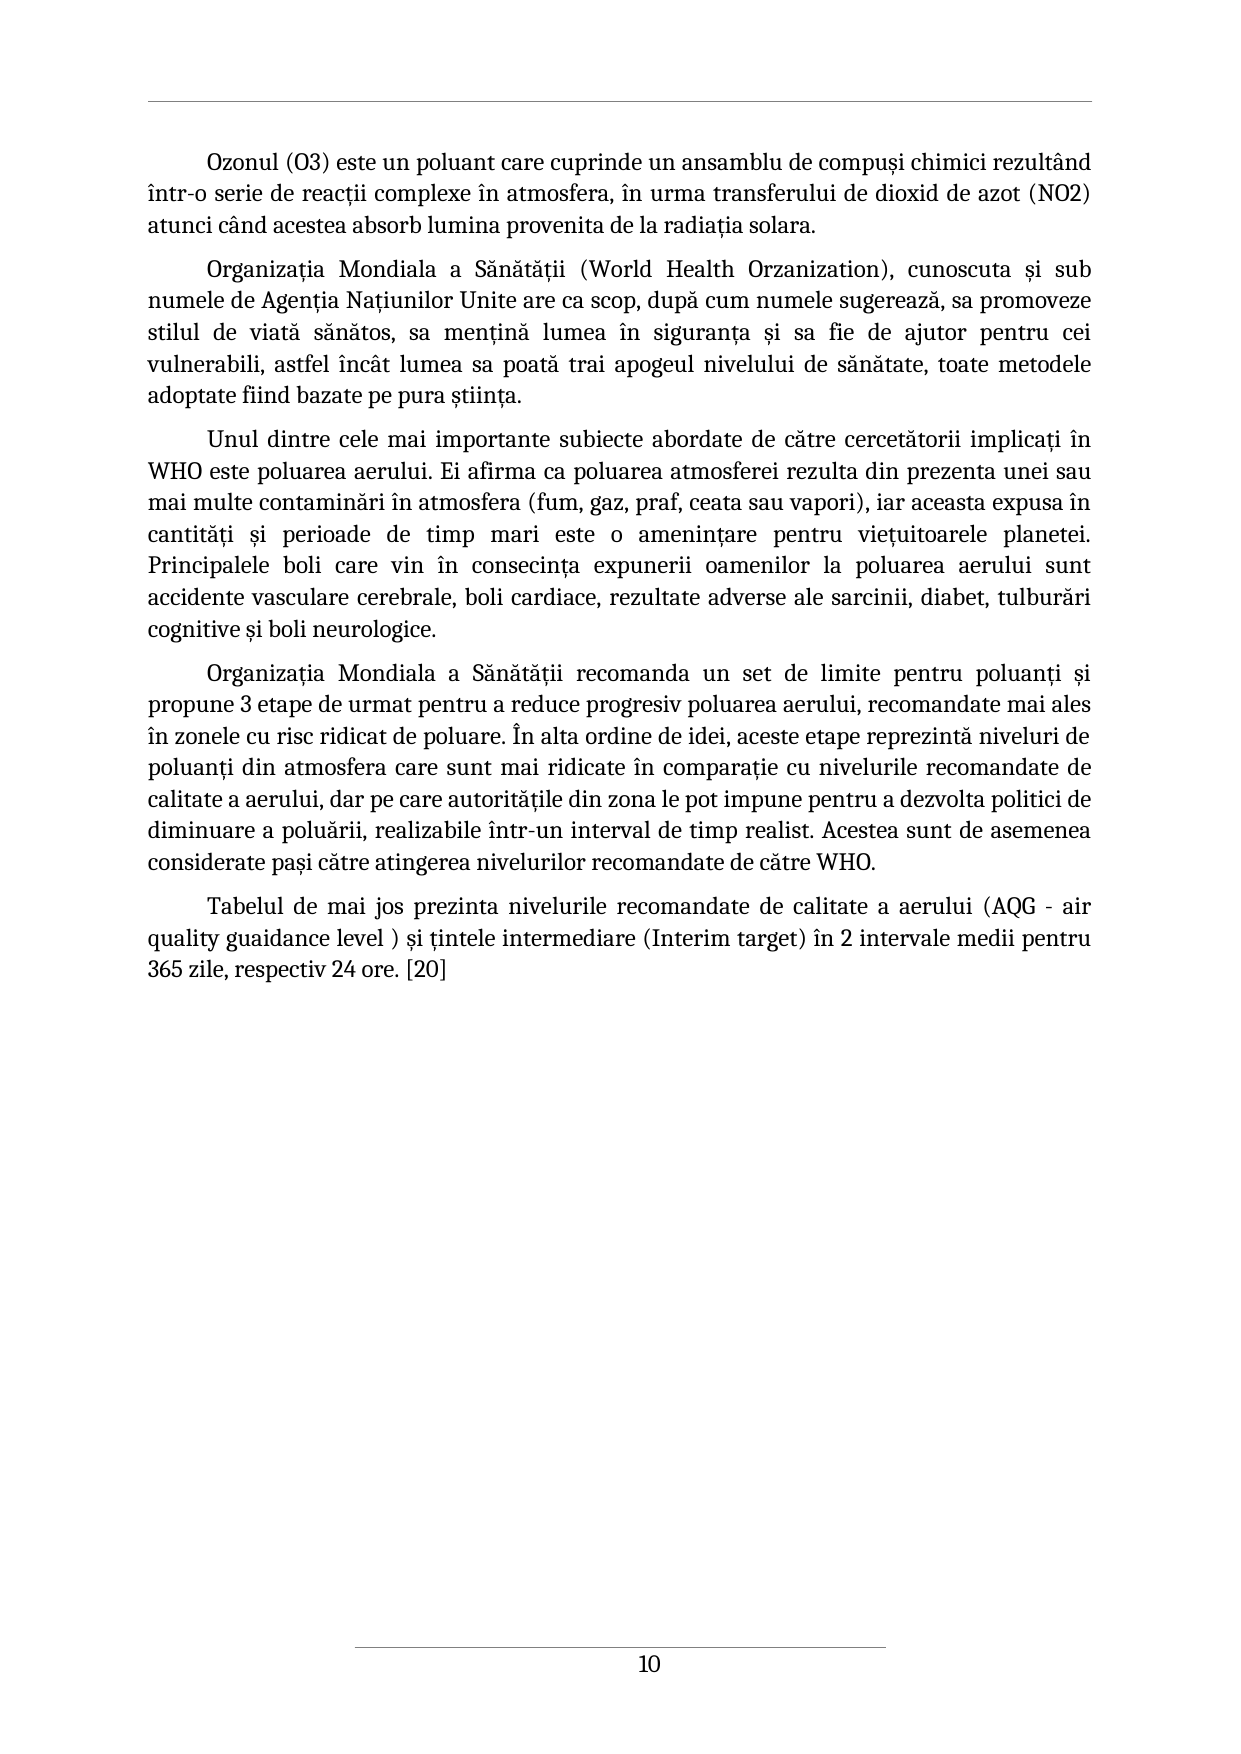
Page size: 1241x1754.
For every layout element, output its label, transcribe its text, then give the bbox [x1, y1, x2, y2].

text Organizația Mondiala a Sănătății (World Health Orzanization), cunoscuta și sub numele de Agenția Națiunilor Unite are ca scop, după cum numele sugerează, sa promoveze stilul de viată sănătos, sa mențină lumea în siguranța și sa fie de ajutor pentru cei vulnerabili, astfel încât lumea sa poată trai apogeul nivelului de sănătate, toate metodele adoptate fiind bazate pe pura știința. [148, 255, 1092, 410]
text Organizația Mondiala a Sănătății recomanda un set de limite pentru poluanți și propune 3 etape de urmat pentru a reduce progresiv poluarea aerului, recomandate mai ales în zonele cu risc ridicat de poluare. În alta ordine de idei, aceste etape reprezintă niveluri de poluanți din atmosfera care sunt mai ridicate în comparație cu nivelurile recomandate de calitate a aerului, dar pe care autoritățile din zona le pot impune pentru a dezvolta politici de diminuare a poluării, realizabile într-un interval de timp realist. Acestea sunt de asemenea considerate pași către atingerea nivelurilor recomandate de către WHO. [148, 659, 1092, 877]
text Ozonul (O3) este un poluant care cuprinde un ansamblu de compuși chimici rezultând într-o serie de reacții complexe în atmosfera, în urma transferului de dioxid de azot (NO2) atunci când acestea absorb lumina provenita de la radiația solara. [148, 148, 1092, 239]
text Tabelul de mai jos prezinta nivelurile recomandate de calitate a aerului (AQG - air quality guaidance level ) și țintele intermediare (Interim target) în 2 intervale medii pentru 365 zile, respectiv 24 ore. [148, 892, 1092, 984]
text Unul dintre cele mai importante subiecte abordate de către cercetătorii implicați în WHO este poluarea aerului. Ei afirma ca poluarea atmosferei rezulta din prezenta unei sau mai multe contaminări în atmosfera (fum, gaz, praf, ceata sau vapori), iar aceasta expusa în cantități și perioade de timp mari este o amenințare pentru viețuitoarele planetei. Principalele boli care vin în consecința expunerii oamenilor la poluarea aerului sunt accidente vasculare cerebrale, boli cardiace, rezultate adverse ale sarcinii, diabet, tulburări cognitive și boli neurologice. [148, 425, 1092, 643]
